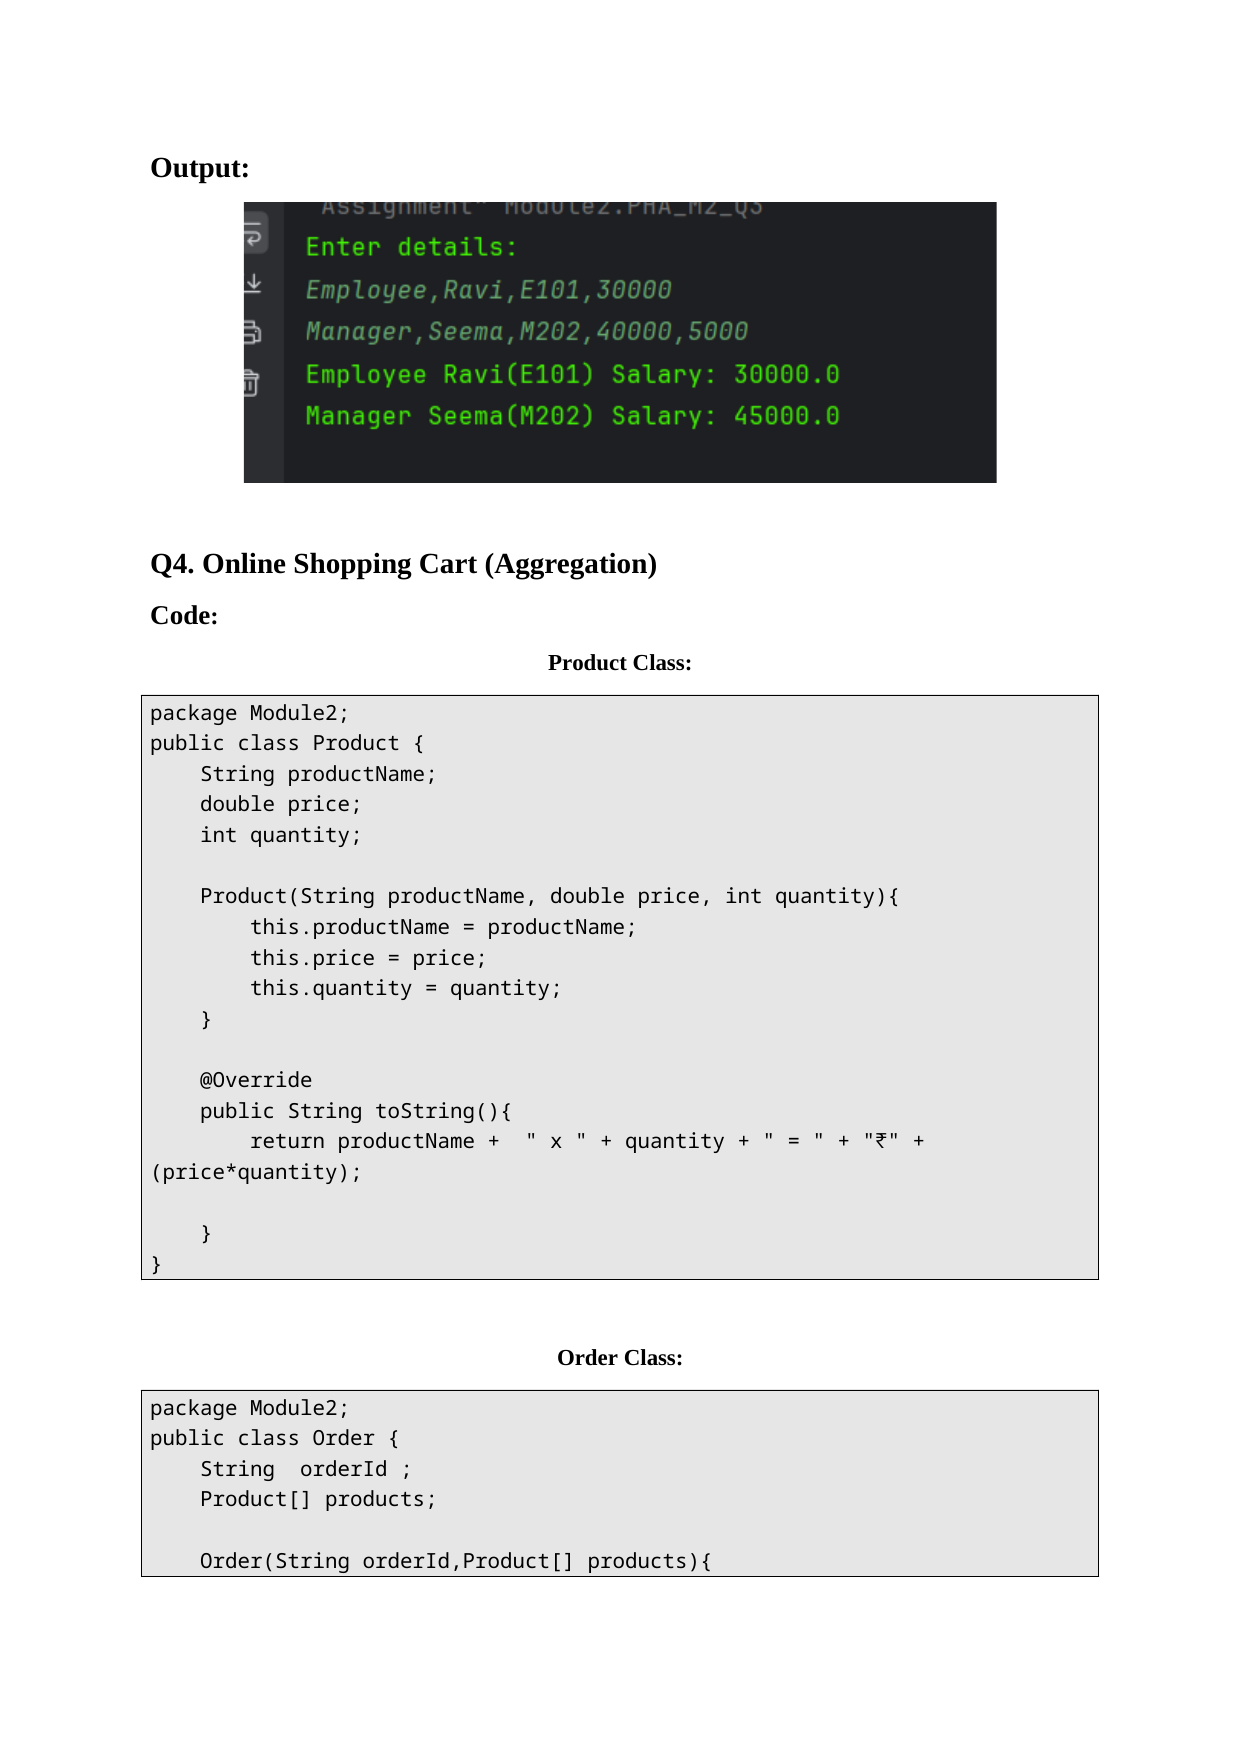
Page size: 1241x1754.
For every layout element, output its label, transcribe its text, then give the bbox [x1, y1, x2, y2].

text package Module2; public class Product { String productName; double price; int quantity; Product(String productName, double price, int quantity){ this.productName = productName; this.price = price; this.quantity = quantity; } @Override public String toString(){ return productName + " x " + quantity + " = " + "₹" + (price*quantity); } } [142, 696, 1098, 1279]
text Output: [150, 150, 1090, 183]
text Order Class: [150, 1344, 1090, 1371]
text Code: [150, 599, 1090, 630]
picture [243, 202, 997, 483]
text Q4. Online Shopping Cart (Aggregation) [150, 546, 1090, 580]
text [142, 1391, 1098, 1576]
text Product Class: [150, 649, 1090, 676]
